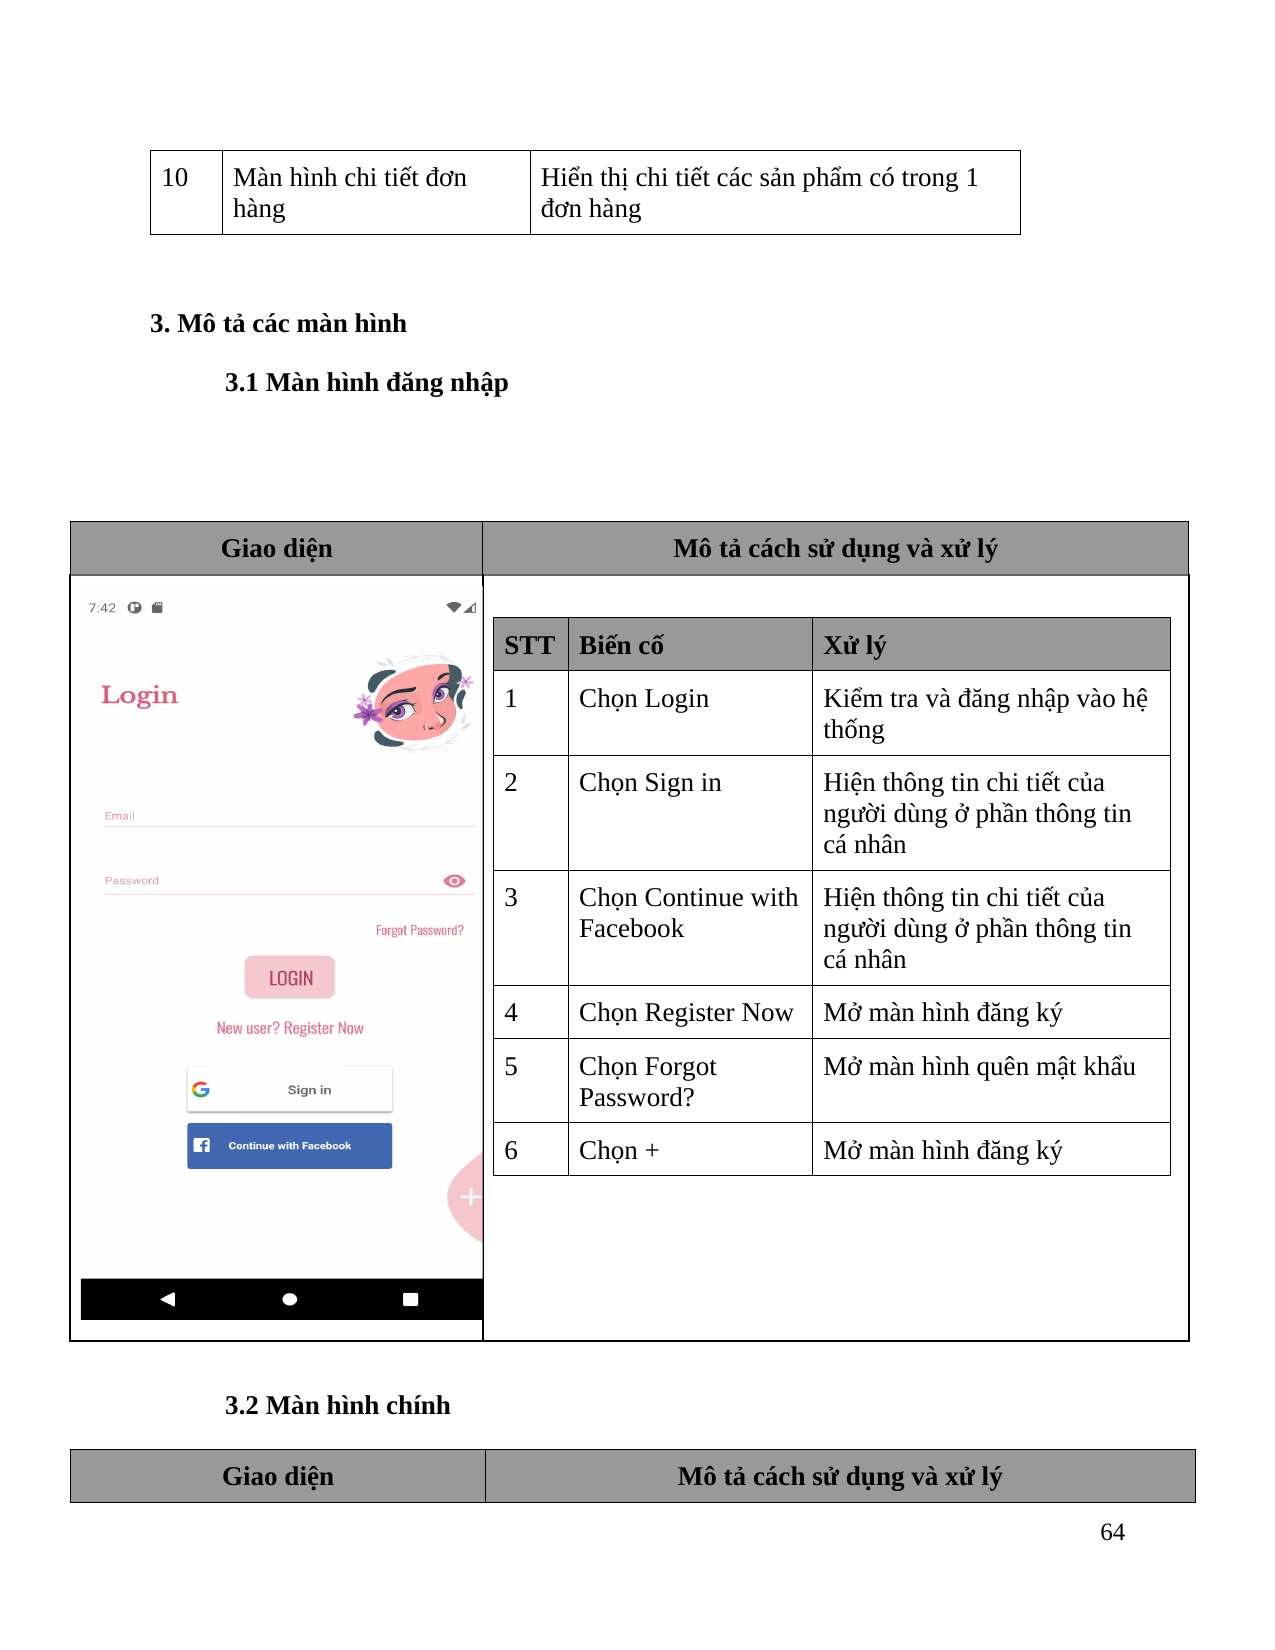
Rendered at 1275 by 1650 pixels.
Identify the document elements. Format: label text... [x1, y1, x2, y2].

table_cell [71, 576, 482, 1340]
table_header Giao diện [71, 1450, 485, 1502]
table_header Giao diện [71, 522, 482, 574]
subtitle 3.1 Màn hình đăng nhập [150, 366, 1125, 397]
table_cell [484, 576, 1188, 1340]
picture [80, 586, 483, 1320]
table_cell Màn hình chi tiết đơn hàng [223, 151, 530, 234]
subtitle 3.2 Màn hình chính [150, 1389, 1125, 1421]
subtitle 3. Mô tả các màn hình [150, 307, 1125, 338]
table_cell Hiển thị chi tiết các sản phẩm có trong 1 đơn hàng [531, 151, 1020, 234]
table_header Mô tả cách sử dụng và xử lý [483, 522, 1188, 574]
table_cell 10 [151, 151, 222, 234]
table_header Mô tả cách sử dụng và xử lý [486, 1450, 1195, 1502]
